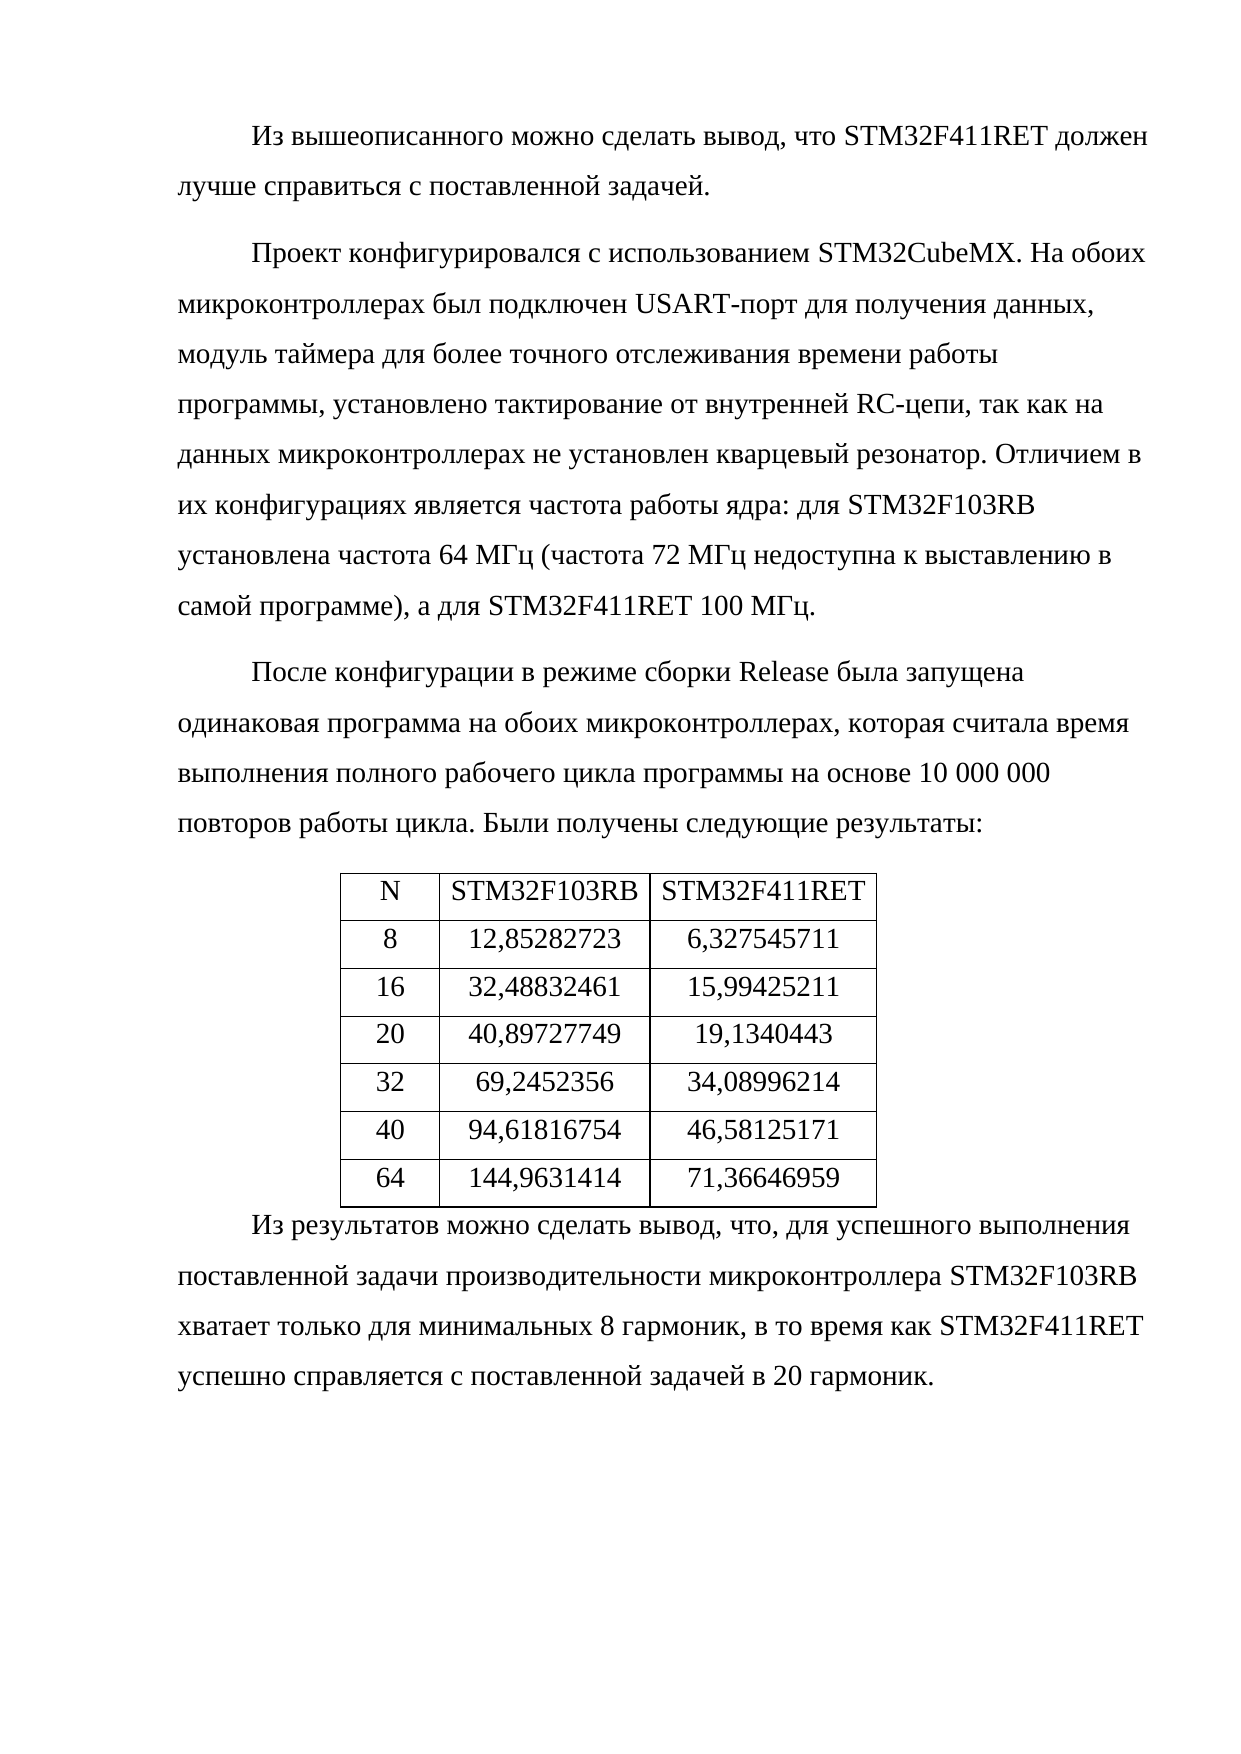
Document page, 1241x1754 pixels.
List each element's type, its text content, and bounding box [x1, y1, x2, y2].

table_cell 34,08996214 [651, 1064, 876, 1111]
table_header STM32F103RB [440, 874, 649, 920]
table_cell 71,36646959 [651, 1160, 876, 1206]
table_cell 40 [341, 1112, 439, 1159]
table_cell 12,85282723 [440, 921, 649, 968]
table_cell 32,48832461 [440, 969, 649, 1016]
table_cell 19,1340443 [651, 1017, 876, 1063]
table_cell 40,89727749 [440, 1017, 649, 1063]
table_cell 8 [341, 921, 439, 968]
text Из результатов можно сделать вывод, что, для успешного выполнения поставленной задачи производительности микроконтроллера STM32F103RB хватает только для минимальных 8 гармоник, в то время как STM32F411RET успешно справляется с поставленной задачей в 20 гармоник. [177, 1207, 1152, 1392]
table_header STM32F411RET [651, 874, 876, 920]
text После конфигурации в режиме сборки Release была запущена одинаковая программа на обоих микроконтроллерах, которая считала время выполнения полного рабочего цикла программы на основе 10 000 000 повторов работы цикла. Были получены следующие результаты: [177, 654, 1152, 839]
table_cell 94,61816754 [440, 1112, 649, 1159]
text Из вышеописанного можно сделать вывод, что STM32F411RET должен лучше справиться с поставленной задачей. [177, 118, 1152, 202]
table_cell 144,9631414 [440, 1160, 649, 1206]
table_cell 69,2452356 [440, 1064, 649, 1111]
table_cell 6,327545711 [651, 921, 876, 968]
table_cell 64 [341, 1160, 439, 1206]
table_header N [341, 874, 439, 920]
table_cell 16 [341, 969, 439, 1016]
table_cell 46,58125171 [651, 1112, 876, 1159]
table_cell 32 [341, 1064, 439, 1111]
table_cell 20 [341, 1017, 439, 1063]
text Проект конфигурировался с использованием STM32CubeMX. На обоих микроконтроллерах был подключен USART-порт для получения данных, модуль таймера для более точного отслеживания времени работы программы, установлено тактирование от внутренней RC-цепи, так как на данных микроконтроллерах не установлен кварцевый резонатор. Отличием в их конфигурациях является частота работы ядра: для STM32F103RB установлена частота 64 МГц (частота 72 МГц недоступна к выставлению в самой программе), а для STM32F411RET 100 МГц. [177, 235, 1152, 621]
table_cell 15,99425211 [651, 969, 876, 1016]
